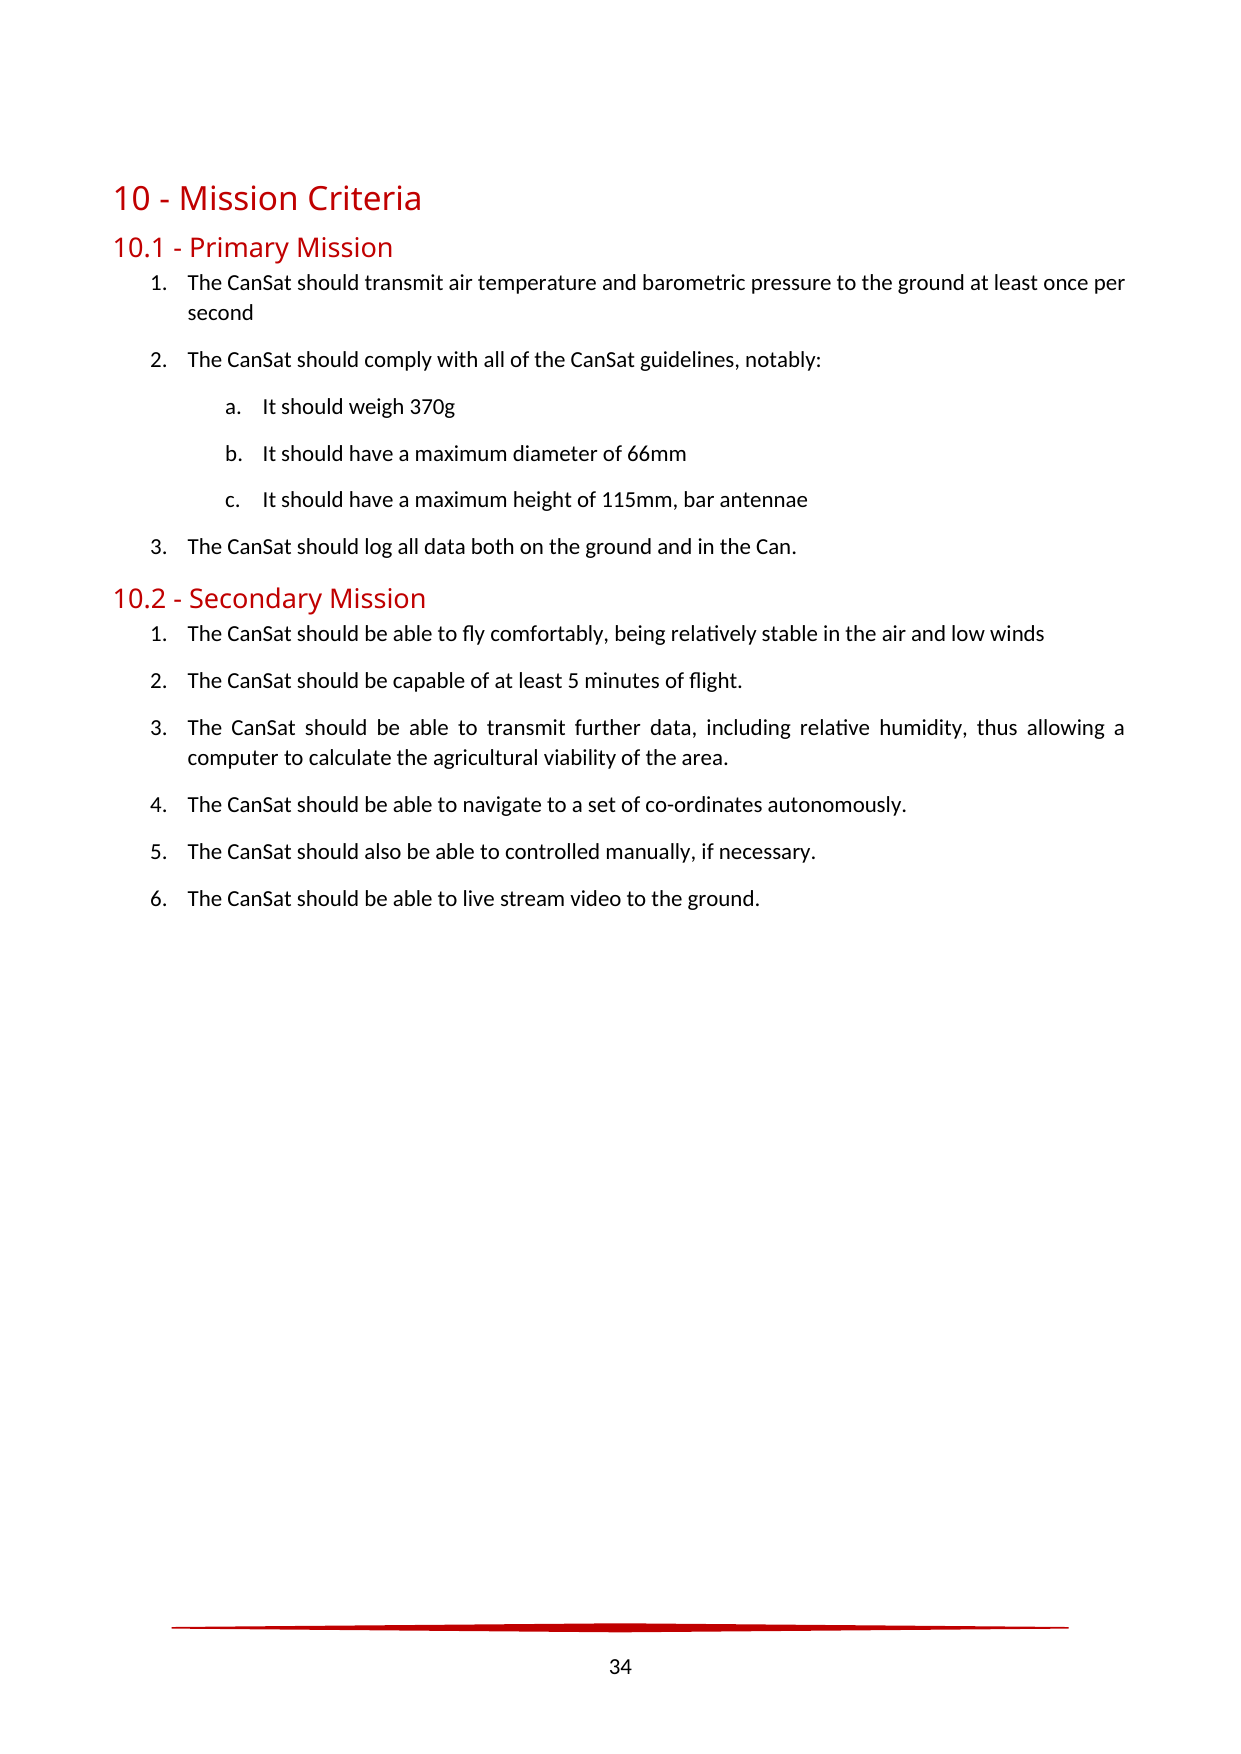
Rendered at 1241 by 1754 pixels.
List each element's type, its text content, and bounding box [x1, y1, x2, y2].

subtitle 10 - Mission Criteria [112, 175, 1128, 220]
list The CanSat should be able to fly comfortably, being relatively stable in the air and low winds [150, 619, 1128, 647]
list The CanSat should be capable of at least 5 minutes of flight. [150, 666, 1128, 694]
list The CanSat should be able to live stream video to the ground. [150, 884, 1128, 912]
list The CanSat should log all data both on the ground and in the Can. [150, 532, 1128, 561]
list The CanSat should comply with all of the CanSat guidelines, notably: [150, 345, 1128, 373]
subtitle 10.1 - Primary Mission [112, 228, 1128, 265]
list The CanSat should be able to navigate to a set of co-ordinates autonomously. [150, 790, 1128, 818]
list The CanSat should be able to transmit further data, including relative humidity, thus allowing a computer to calculate the agricultural viability of the area. [150, 713, 1128, 771]
list It should weigh 370g [225, 392, 1128, 420]
list It should have a maximum height of 115mm, bar antennae [225, 486, 1128, 514]
list It should have a maximum diameter of 66mm [225, 439, 1128, 467]
list The CanSat should transmit air temperature and barometric pressure to the ground at least once per second [150, 268, 1128, 326]
list The CanSat should also be able to controlled manually, if necessary. [150, 837, 1128, 865]
subtitle 10.2 - Secondary Mission [112, 579, 1128, 616]
